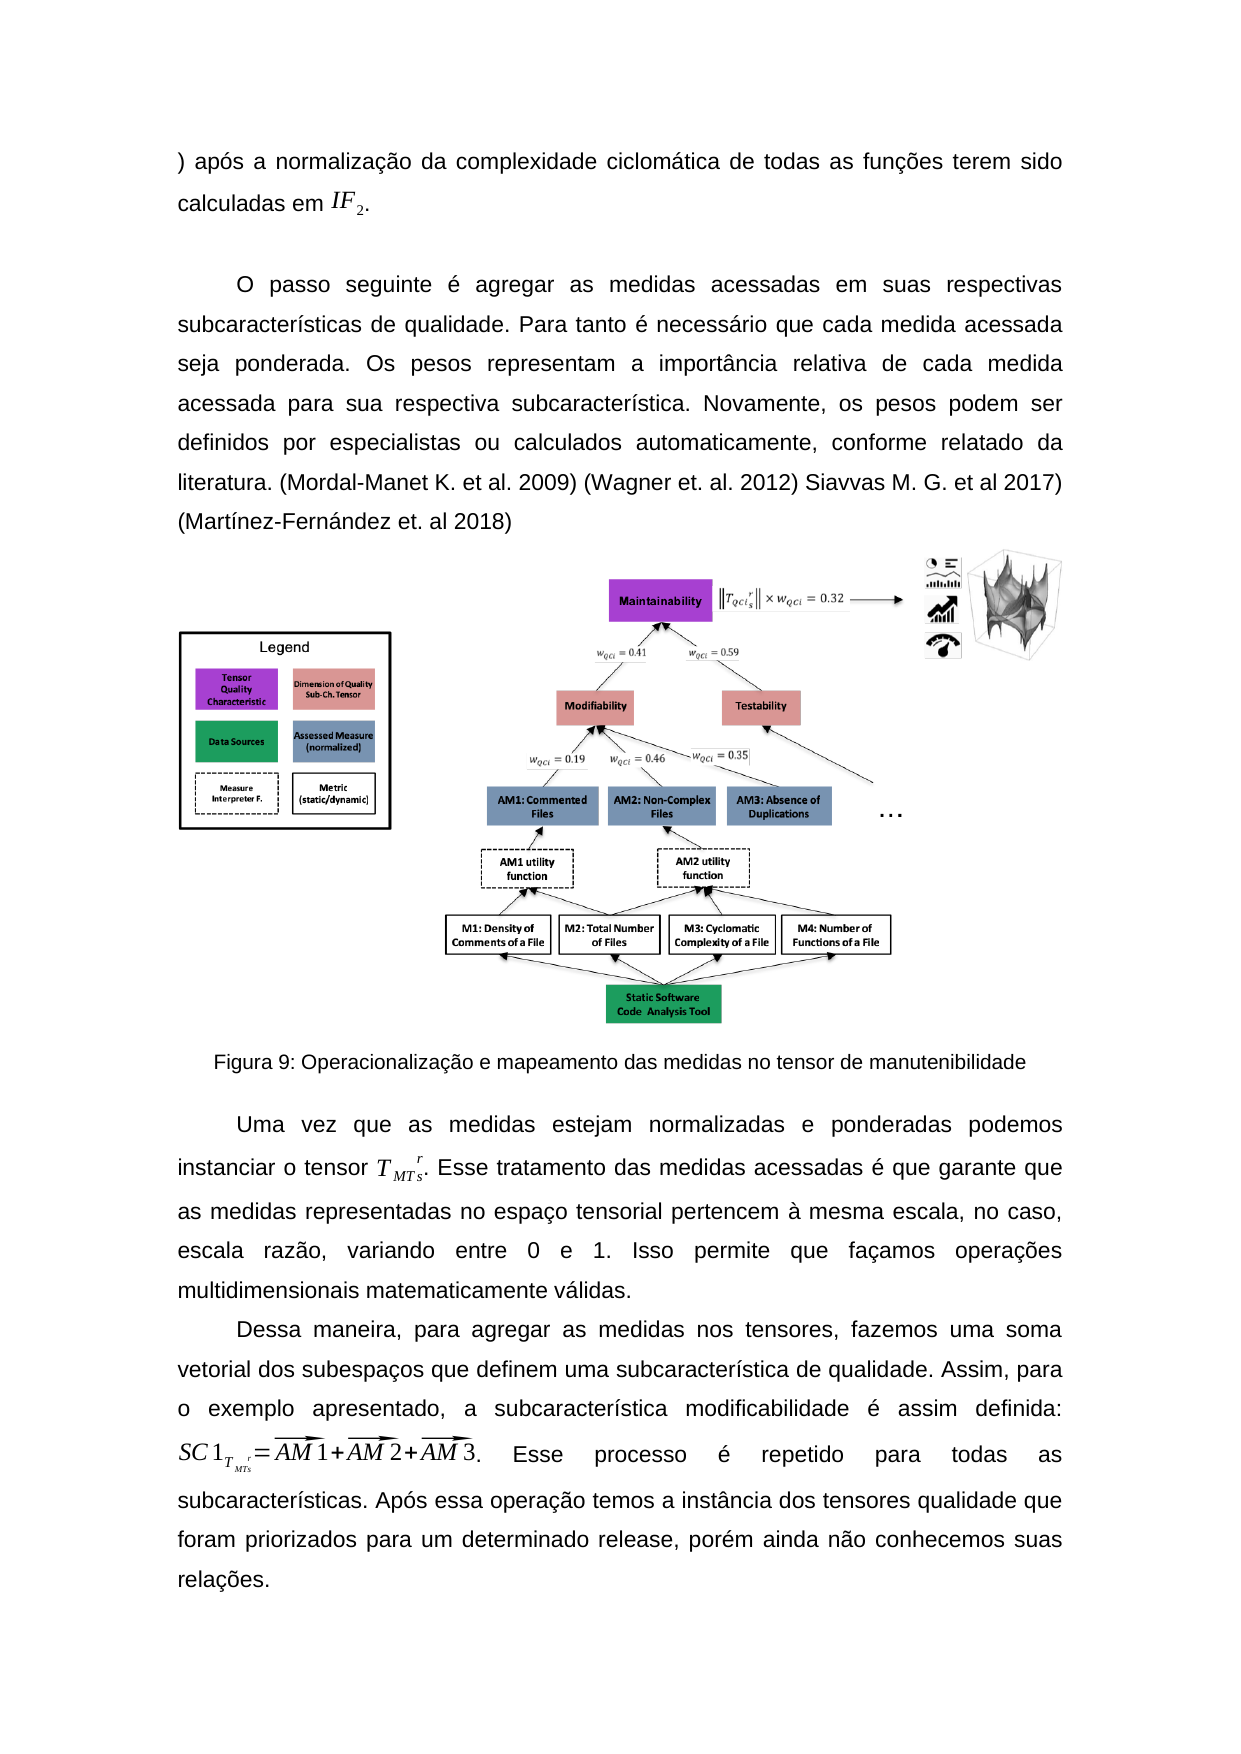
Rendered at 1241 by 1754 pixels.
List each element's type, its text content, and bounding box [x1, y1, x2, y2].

picture [177, 547, 1063, 1024]
text O passo seguinte é agregar as medidas acessadas em suas respectivas subcaracterísticas de qualidade. Para tanto é necessário que cada medida acessada seja ponderada. Os pesos representam a importância relativa de cada medida acessada para sua respectiva subcaracterística. Novamente, os pesos podem ser definidos por especialistas ou calculados automaticamente, conforme relatado da literatura. (Mordal-Manet K. et al. 2009) (Wagner et. al. 2012) Siavvas M. G. et al 2017) (Martínez-Fernández et. al 2018) [177, 271, 1063, 534]
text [177, 148, 1063, 218]
text Uma vez que as medidas estejam normalizadas e ponderadas podemos instanciar o tensor . Esse tratamento das medidas acessadas é que garante que as medidas representadas no espaço tensorial pertencem à mesma escala, no caso, escala razão, variando entre 0 e 1. Isso permite que façamos operações multidimensionais matematicamente válidas. [177, 1111, 1063, 1303]
text Dessa maneira, para agregar as medidas nos tensores, fazemos uma soma vetorial dos subespaços que definem uma subcaracterística de qualidade. Assim, para o exemplo apresentado, a subcaracterística modificabilidade é assim definida: . Esse processo é repetido para todas as subcaracterísticas. Após essa operação temos a instância dos tensores qualidade que foram priorizados para um determinado release, porém ainda não conhecemos suas relações. [177, 1316, 1063, 1592]
text Figura : Operacionalização e mapeamento das medidas no tensor de manutenibilidade [177, 1049, 1063, 1073]
